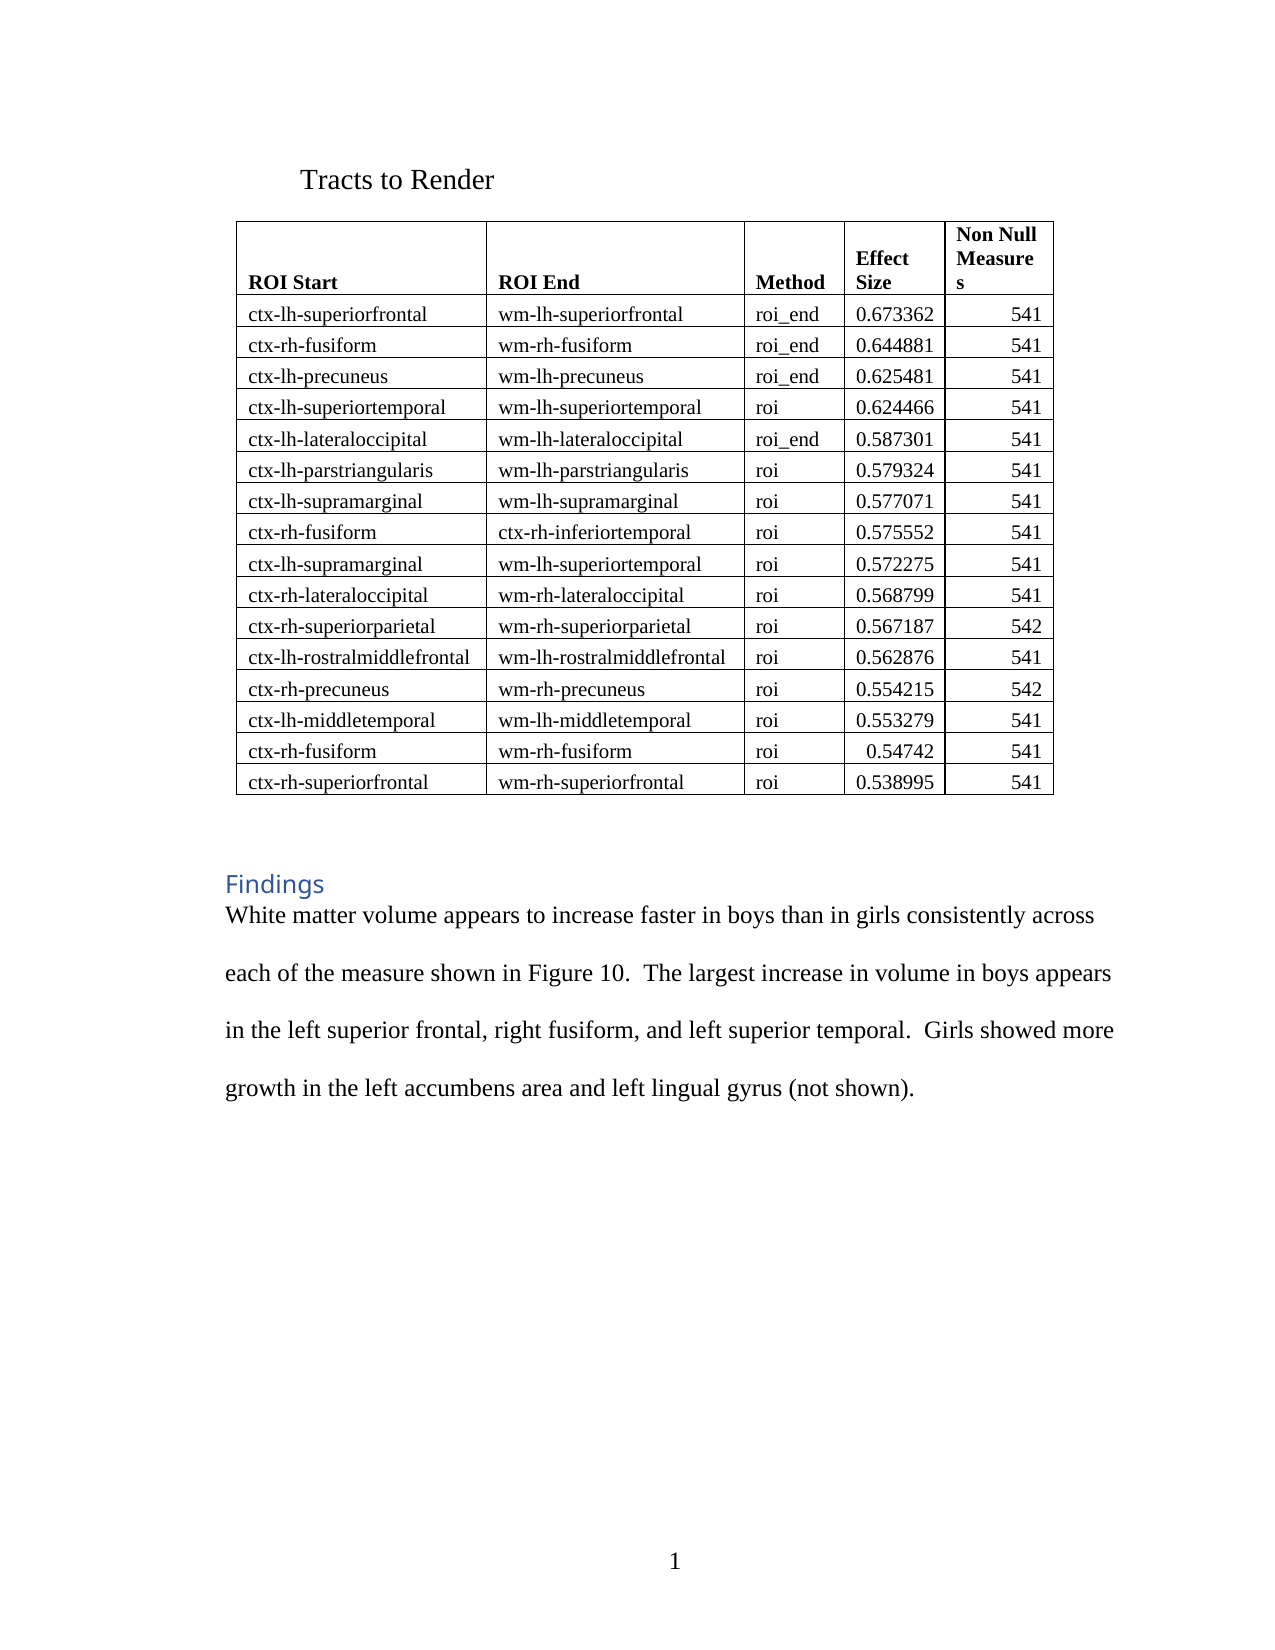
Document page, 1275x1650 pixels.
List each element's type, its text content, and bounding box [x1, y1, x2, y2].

table_cell wm-lh-superiorfrontal [487, 295, 744, 326]
table_cell 541 [946, 545, 1053, 576]
table_cell wm-rh-lateraloccipital [487, 577, 744, 607]
table_cell wm-lh-middletemporal [487, 702, 744, 732]
table_cell 541 [946, 452, 1053, 482]
table_cell wm-lh-parstriangularis [487, 452, 744, 482]
table_cell roi [745, 545, 844, 576]
table_cell 0.538995 [845, 764, 944, 794]
table_cell 0.567187 [845, 608, 944, 638]
table_cell roi_end [745, 358, 844, 388]
table_cell wm-lh-superiortemporal [487, 545, 744, 576]
table_cell roi [745, 514, 844, 544]
table_cell 0.579324 [845, 452, 944, 482]
table_cell 0.625481 [845, 358, 944, 388]
table_cell wm-lh-rostralmiddlefrontal [487, 639, 744, 669]
table_cell roi_end [745, 420, 844, 451]
table_cell 541 [946, 702, 1053, 732]
table_cell ctx-lh-supramarginal [237, 545, 486, 576]
table_cell ctx-rh-fusiform [237, 733, 486, 763]
table_cell 0.568799 [845, 577, 944, 607]
table_cell 541 [946, 483, 1053, 513]
table_cell ctx-rh-superiorparietal [237, 608, 486, 638]
table_cell wm-lh-supramarginal [487, 483, 744, 513]
table_cell 542 [946, 670, 1053, 701]
table_cell 541 [946, 420, 1053, 451]
table_cell 0.673362 [845, 295, 944, 326]
table_cell 0.562876 [845, 639, 944, 669]
table_cell 541 [946, 639, 1053, 669]
table_cell 0.572275 [845, 545, 944, 576]
table_cell ctx-rh-superiorfrontal [237, 764, 486, 794]
table_cell 0.577071 [845, 483, 944, 513]
table_cell ctx-rh-fusiform [237, 514, 486, 544]
table_cell 541 [946, 764, 1053, 794]
table_cell ctx-rh-precuneus [237, 670, 486, 701]
table_cell roi [745, 608, 844, 638]
table_cell roi_end [745, 327, 844, 357]
table_cell roi [745, 639, 844, 669]
subtitle Findings [225, 866, 1125, 900]
table_cell roi [745, 733, 844, 763]
table_header Non Null Measures [946, 222, 1053, 294]
table_cell ctx-rh-lateraloccipital [237, 577, 486, 607]
table_cell wm-rh-superiorfrontal [487, 764, 744, 794]
table_cell wm-rh-fusiform [487, 327, 744, 357]
table_cell ctx-lh-supramarginal [237, 483, 486, 513]
table_header Method [745, 222, 844, 294]
table_cell ctx-lh-middletemporal [237, 702, 486, 732]
table_cell roi [745, 702, 844, 732]
table_cell roi [745, 577, 844, 607]
table_cell 541 [946, 389, 1053, 419]
table_cell wm-rh-precuneus [487, 670, 744, 701]
table_cell 541 [946, 577, 1053, 607]
table_cell ctx-rh-fusiform [237, 327, 486, 357]
table_cell roi [745, 452, 844, 482]
table_cell roi [745, 764, 844, 794]
table_cell wm-rh-fusiform [487, 733, 744, 763]
table_cell wm-rh-superiorparietal [487, 608, 744, 638]
table_cell 0.554215 [845, 670, 944, 701]
table_cell 541 [946, 295, 1053, 326]
table_cell ctx-lh-lateraloccipital [237, 420, 486, 451]
table_cell 0.624466 [845, 389, 944, 419]
table_cell 541 [946, 358, 1053, 388]
table_cell 0.644881 [845, 327, 944, 357]
table_cell 0.553279 [845, 702, 944, 732]
table_cell ctx-lh-rostralmiddlefrontal [237, 639, 486, 669]
table_cell 0.54742 [845, 733, 944, 763]
table_cell 0.587301 [845, 420, 944, 451]
table_cell ctx-lh-parstriangularis [237, 452, 486, 482]
table_cell 541 [946, 733, 1053, 763]
table_cell 541 [946, 514, 1053, 544]
table_cell wm-lh-precuneus [487, 358, 744, 388]
table_header ROI Start [237, 222, 486, 294]
table_cell wm-lh-lateraloccipital [487, 420, 744, 451]
text White matter volume appears to increase faster in boys than in girls consistently across each of the measure shown in Figure 10. The largest increase in volume in boys appears in the left superior frontal, right fusiform, and left superior temporal. Girls showed more growth in the left accumbens area and left lingual gyrus (not shown). [225, 900, 1125, 1102]
table_cell 541 [946, 327, 1053, 357]
subtitle Tracts to Render [225, 162, 1125, 196]
table_header Effect Size [845, 222, 944, 294]
table_cell 0.575552 [845, 514, 944, 544]
table_cell roi [745, 670, 844, 701]
table_cell roi [745, 483, 844, 513]
table_header ROI End [487, 222, 744, 294]
table_cell ctx-lh-precuneus [237, 358, 486, 388]
table_cell 542 [946, 608, 1053, 638]
table_cell roi [745, 389, 844, 419]
table_cell wm-lh-superiortemporal [487, 389, 744, 419]
table_cell ctx-lh-superiortemporal [237, 389, 486, 419]
table_cell ctx-rh-inferiortemporal [487, 514, 744, 544]
table_cell roi_end [745, 295, 844, 326]
table_cell ctx-lh-superiorfrontal [237, 295, 486, 326]
